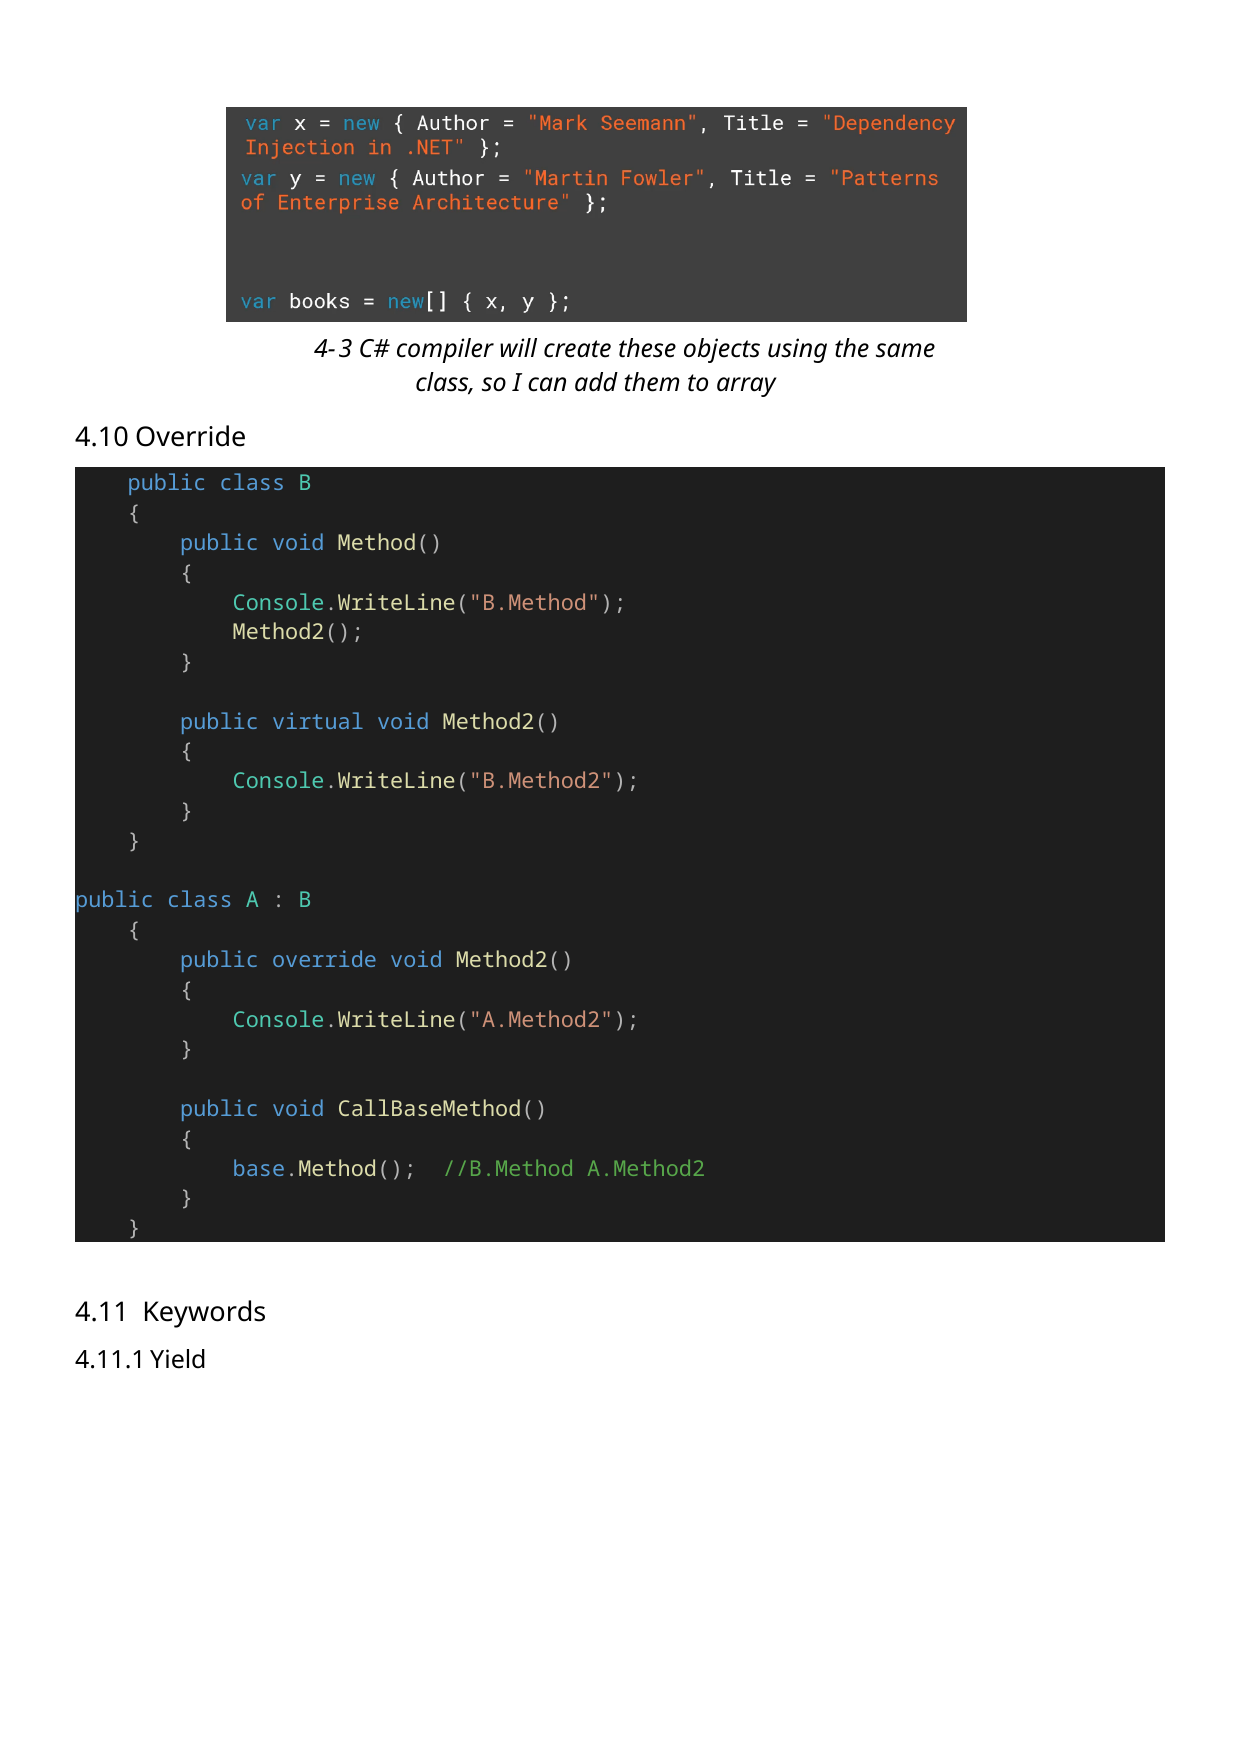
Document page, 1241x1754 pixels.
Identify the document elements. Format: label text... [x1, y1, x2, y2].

text Method2(); [75, 616, 1165, 646]
text Console.WriteLine("A.Method2"); [75, 1003, 1165, 1033]
text } [75, 1033, 1165, 1063]
text { [75, 557, 1165, 586]
subtitle Yield [75, 1342, 1165, 1376]
text Console.WriteLine("B.Method"); [75, 586, 1165, 616]
text public override void Method2() [75, 944, 1165, 974]
text { [75, 1123, 1165, 1152]
subtitle Keywords [75, 1293, 1165, 1329]
text } [75, 646, 1165, 676]
text public void Method() [75, 527, 1165, 557]
text public void CallBaseMethod() [75, 1093, 1165, 1123]
text Console.WriteLine("B.Method2"); [75, 765, 1165, 795]
text { [75, 735, 1165, 765]
text public class B [75, 467, 1165, 497]
text } [75, 795, 1165, 825]
picture [226, 107, 967, 322]
text { [75, 914, 1165, 944]
text base.Method(); //B.Method A.Method2 [75, 1152, 1165, 1182]
text } [75, 825, 1165, 854]
text { [75, 974, 1165, 1003]
text } [75, 1212, 1165, 1242]
text { [75, 497, 1165, 527]
text public class A : B [75, 884, 1165, 914]
text public virtual void Method2() [75, 706, 1165, 735]
text } [75, 1182, 1165, 1212]
